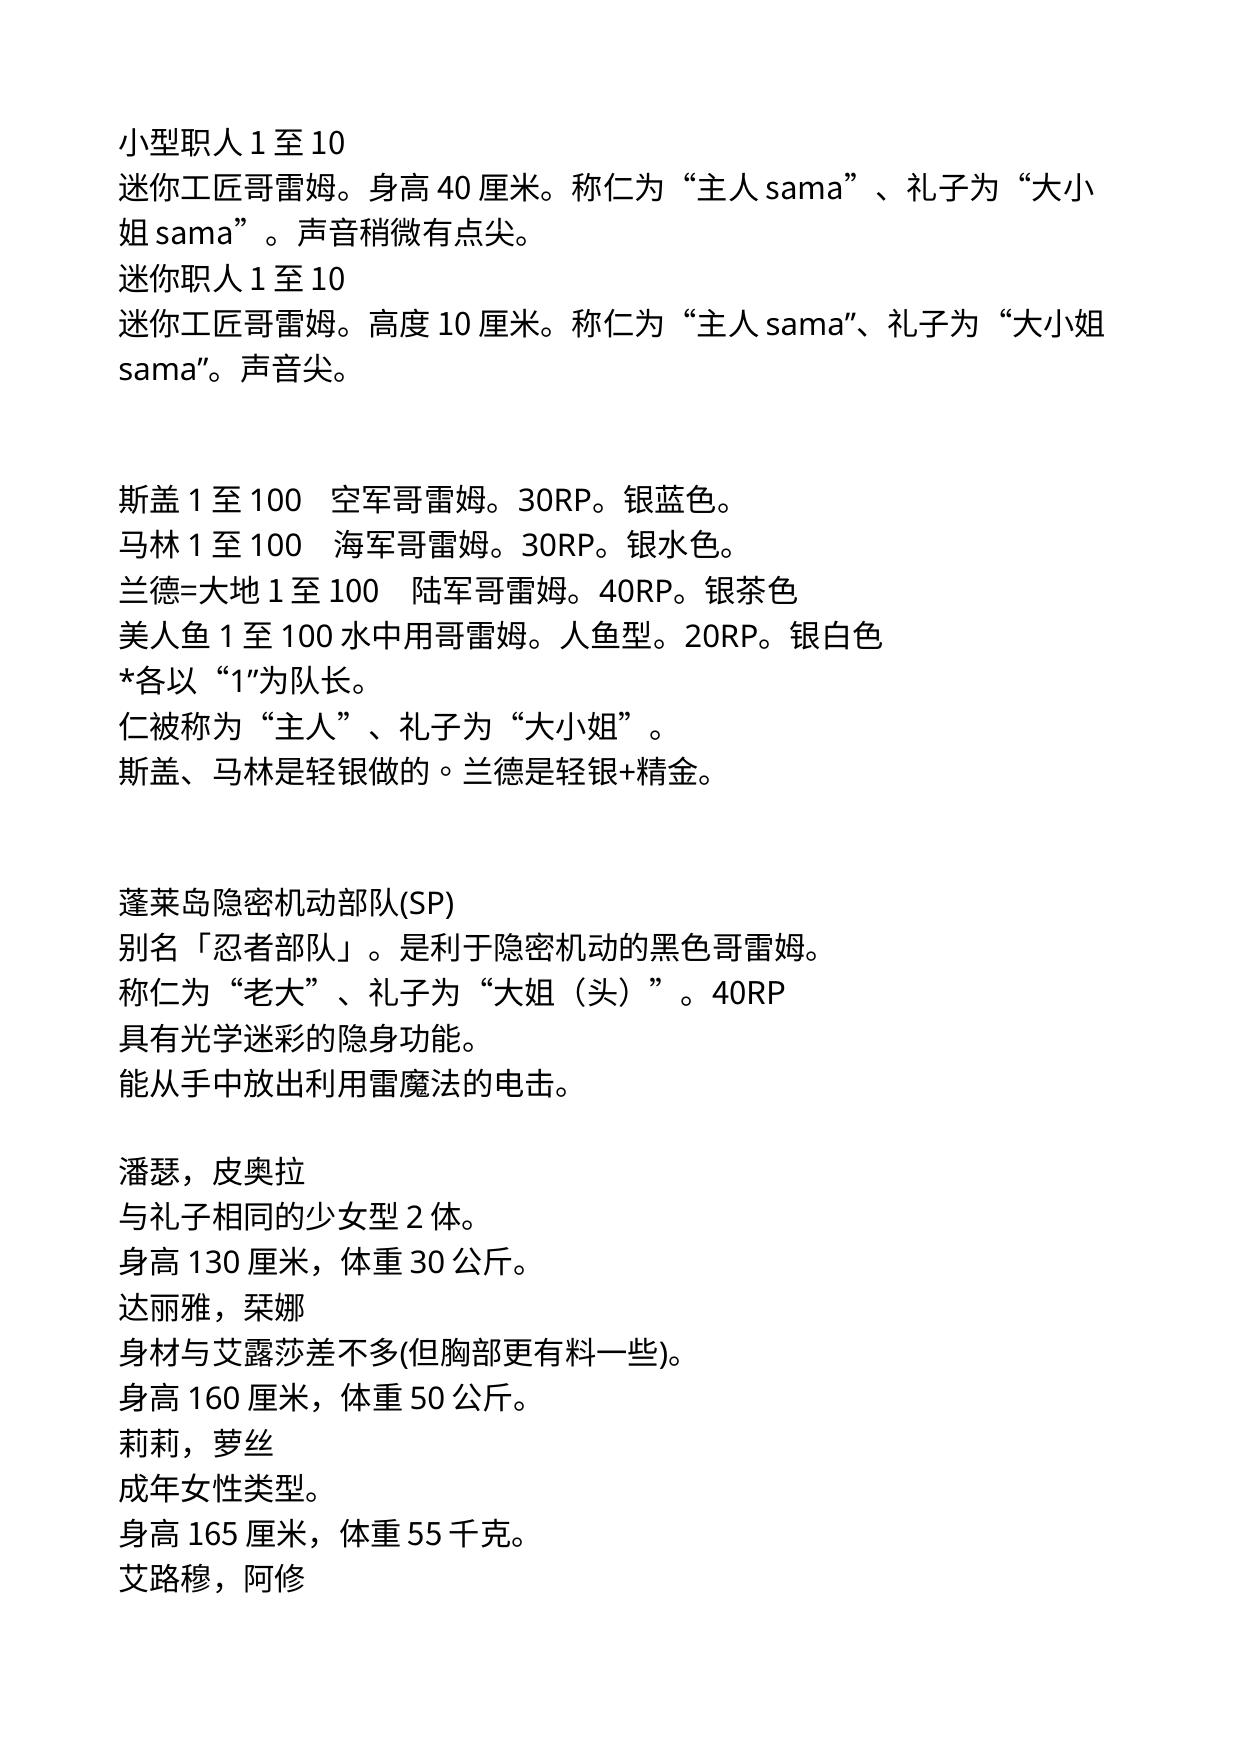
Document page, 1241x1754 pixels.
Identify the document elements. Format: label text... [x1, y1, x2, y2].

text 身高165厘米，体重55千克。 [118, 1509, 1122, 1554]
text 蓬莱岛隐密机动部队(SP) [118, 878, 1122, 923]
text 迷你工匠哥雷姆。高度10厘米。称仁为“主人sama”、礼子为“大小姐sama”。声音尖。 [118, 299, 1122, 390]
text 潘瑟，皮奥拉 [118, 1147, 1122, 1192]
text 达丽雅，栞娜 [118, 1283, 1122, 1328]
text 兰德=大地1至100 陆军哥雷姆。40RP。银茶色 [118, 566, 1122, 611]
text 身高130厘米，体重30公斤。 [118, 1237, 1122, 1283]
text 成年女性类型。 [118, 1464, 1122, 1509]
text 马林1至100 海军哥雷姆。30RP。银水色。 [118, 520, 1122, 566]
text 莉莉，萝丝 [118, 1419, 1122, 1464]
text 身材与艾露莎差不多(但胸部更有料一些)。 [118, 1328, 1122, 1373]
text 艾路穆，阿修 [118, 1554, 1122, 1600]
text 具有光学迷彩的隐身功能。 [118, 1014, 1122, 1059]
text 仁被称为“主人”、礼子为“大小姐”。 [118, 702, 1122, 747]
text 称仁为“老大”、礼子为“大姐（头）”。40RP [118, 968, 1122, 1014]
text 美人鱼1至100 水中用哥雷姆。人鱼型。20RP。银白色 [118, 611, 1122, 657]
text 能从手中放出利用雷魔法的电击。 [118, 1059, 1122, 1104]
text 身高160厘米，体重50公斤。 [118, 1373, 1122, 1419]
text 迷你职人1至10 [118, 254, 1122, 299]
text 小型职人1至10 [118, 118, 1122, 163]
text *各以“1”为队长。 [118, 657, 1122, 702]
text 迷你工匠哥雷姆。身高40厘米。称仁为“主人sama”、礼子为“大小姐sama”。声音稍微有点尖。 [118, 163, 1122, 254]
text 与礼子相同的少女型2体。 [118, 1192, 1122, 1237]
text 斯盖1至100 空军哥雷姆。30RP。银蓝色。 [118, 475, 1122, 520]
text 斯盖、马林是轻银做的。兰德是轻银+精金。 [118, 747, 1122, 793]
text 别名「忍者部队」。是利于隐密机动的黑色哥雷姆。 [118, 923, 1122, 968]
